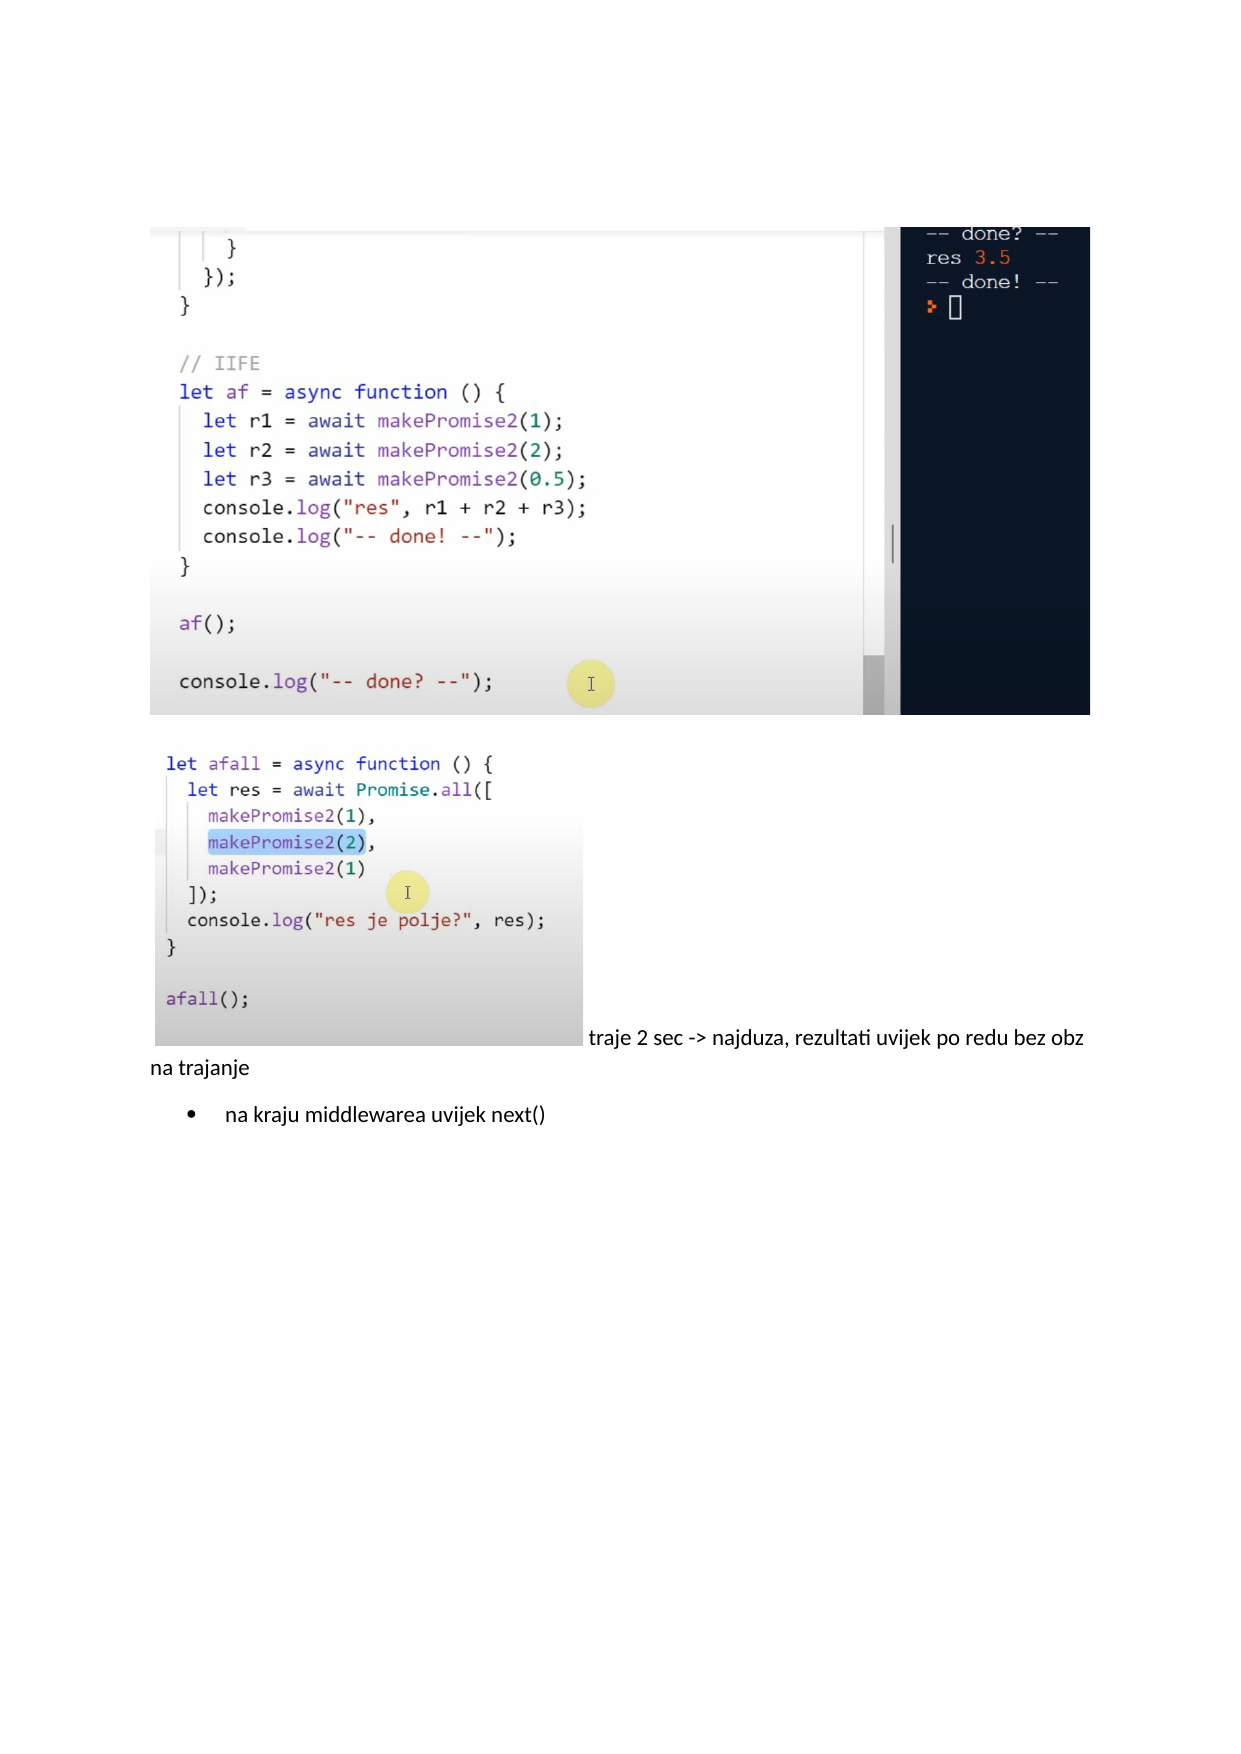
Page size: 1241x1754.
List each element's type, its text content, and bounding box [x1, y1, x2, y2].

list na kraju middlewarea uvijek next() [187, 1100, 1090, 1128]
picture [155, 733, 584, 1046]
picture [150, 227, 1091, 715]
